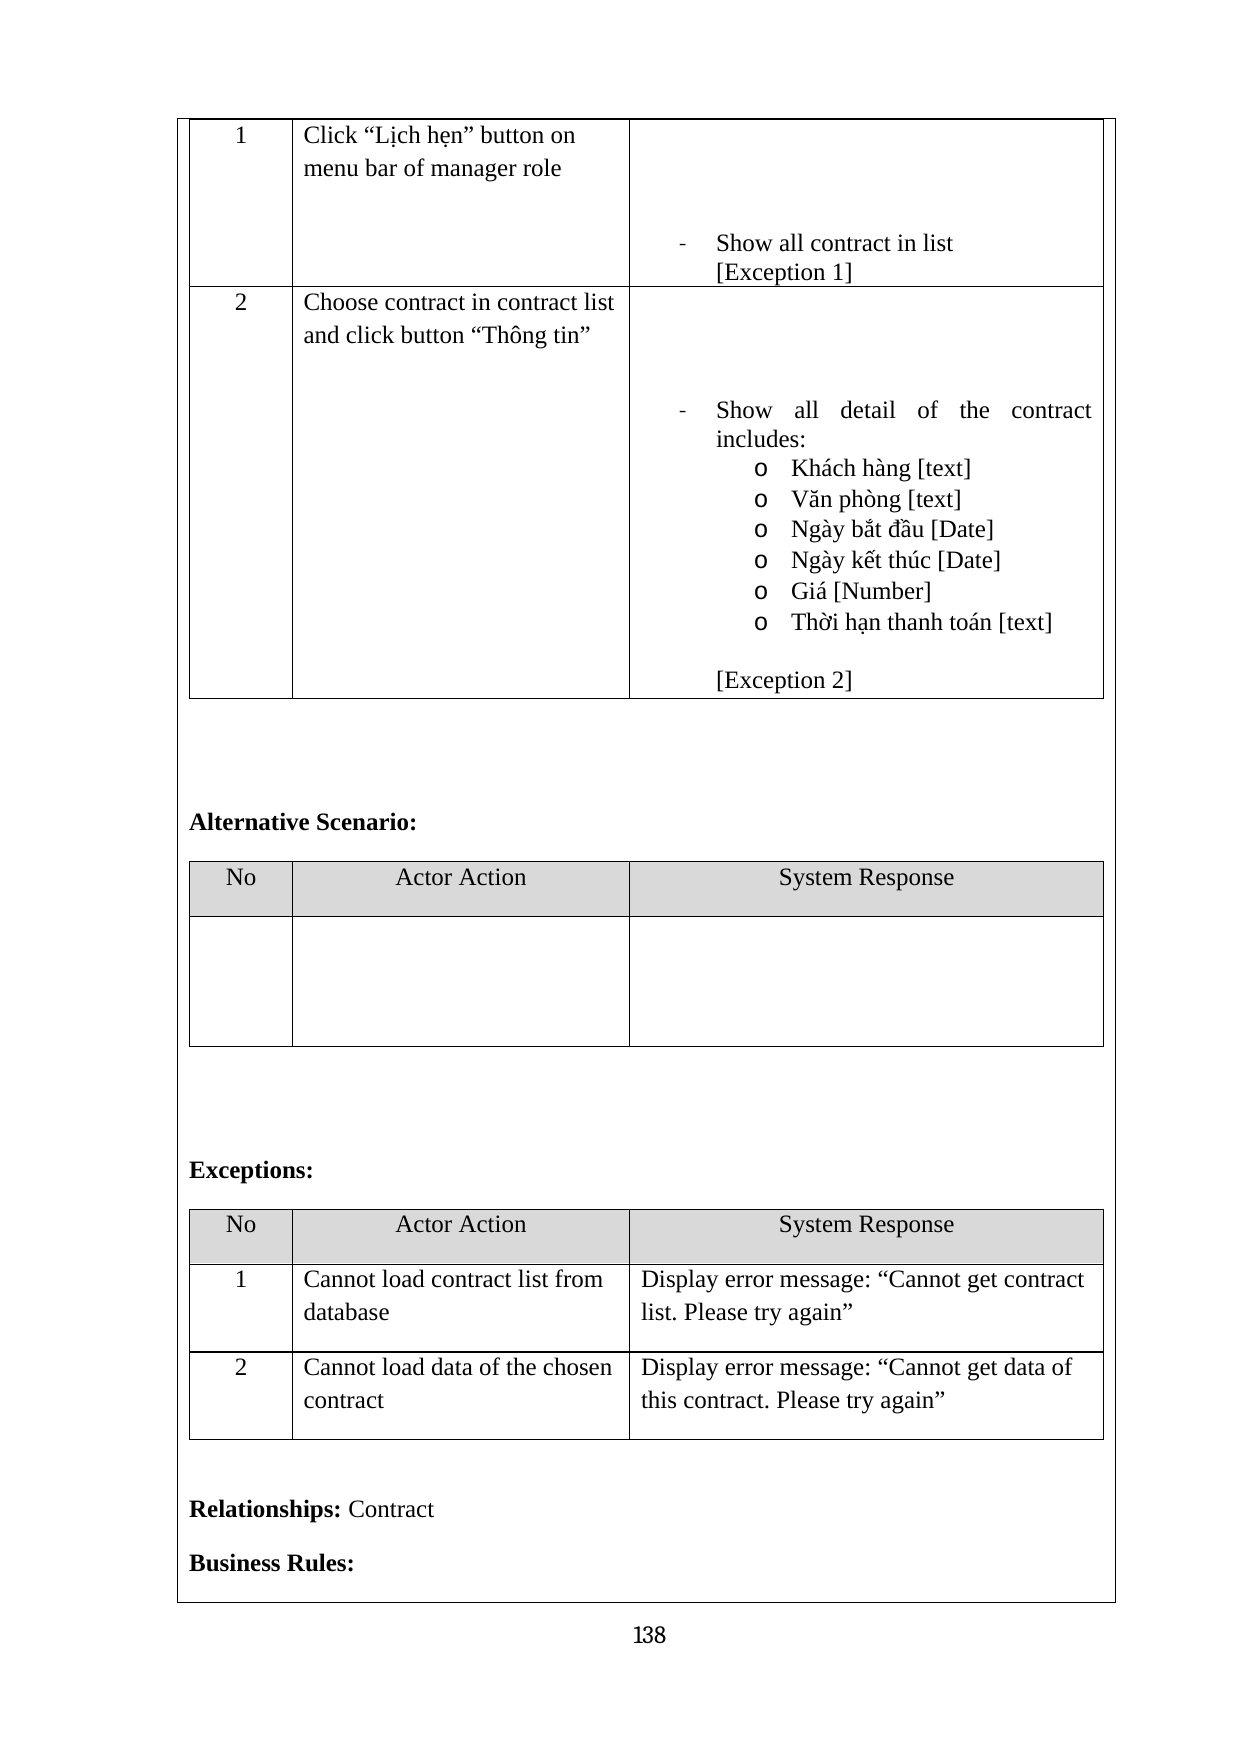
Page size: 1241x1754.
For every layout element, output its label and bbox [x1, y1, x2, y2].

table_cell [178, 119, 1115, 1602]
